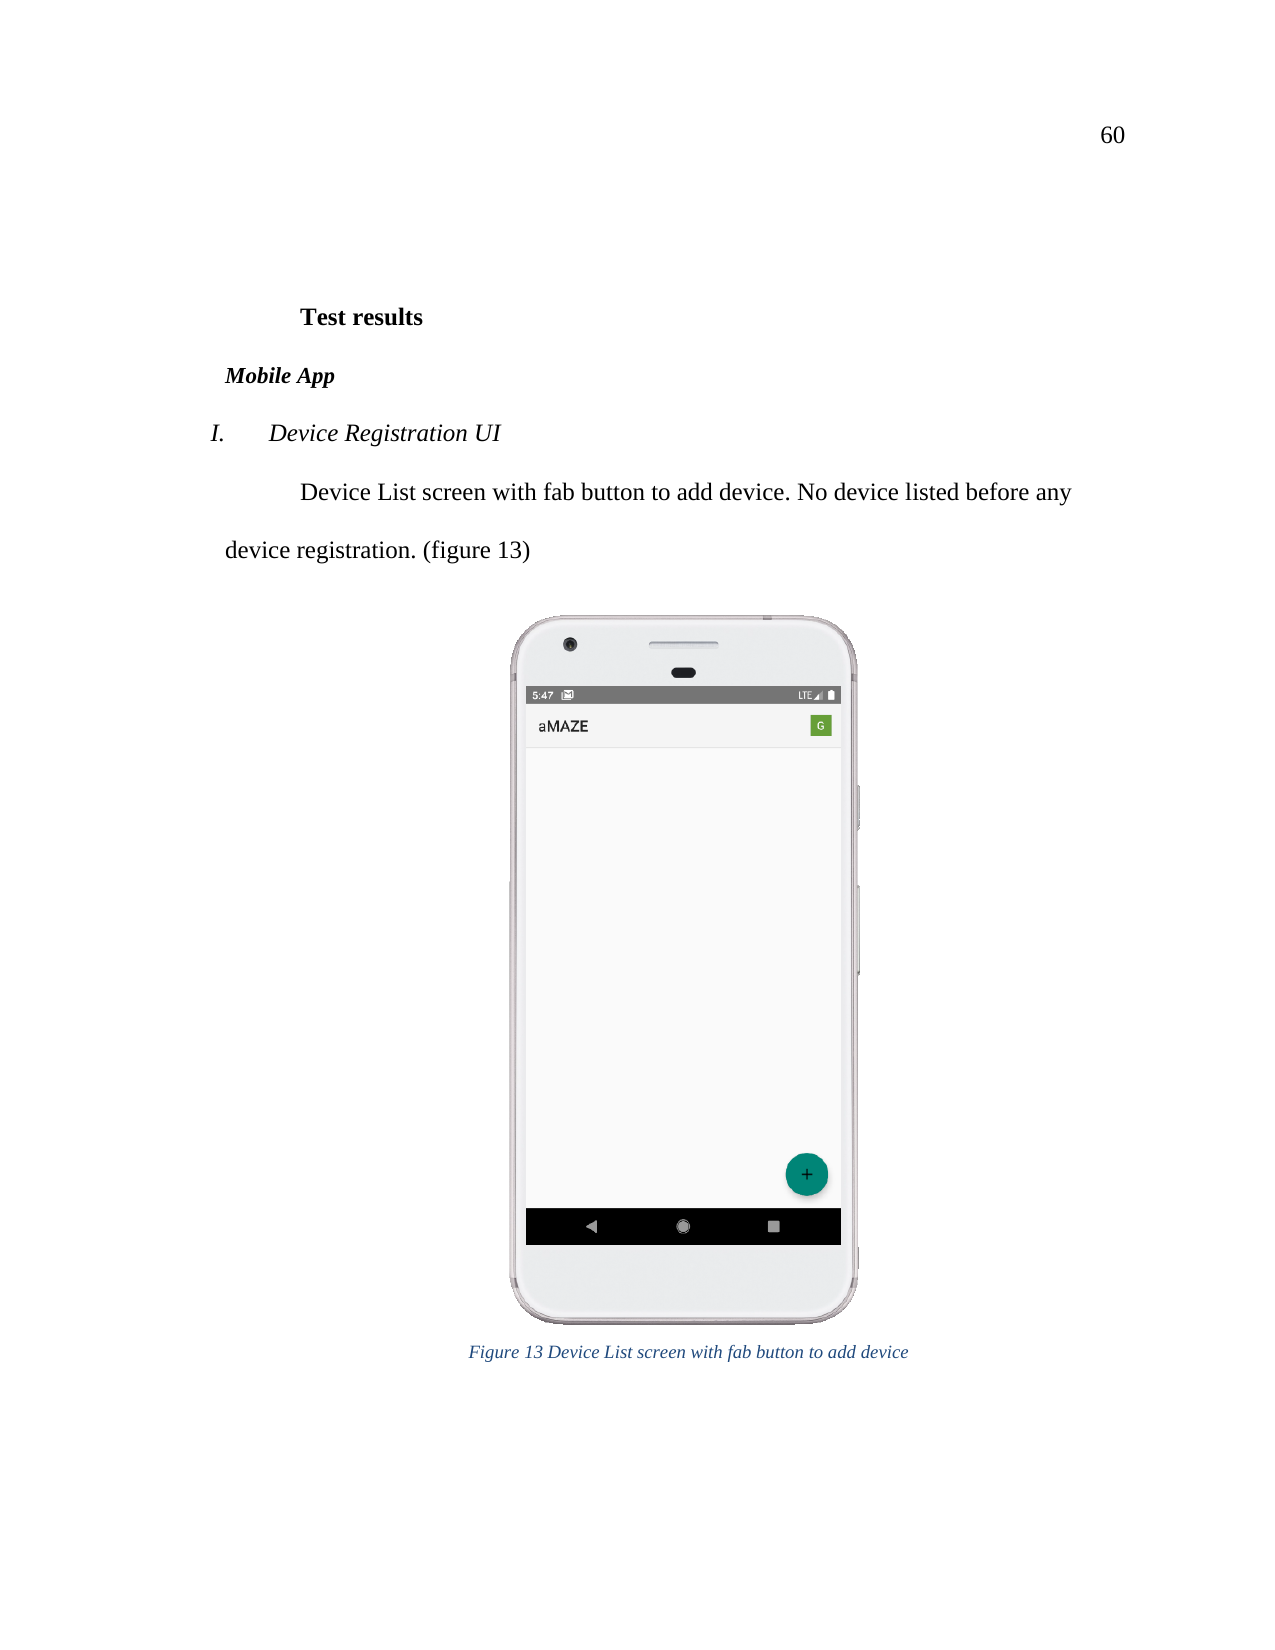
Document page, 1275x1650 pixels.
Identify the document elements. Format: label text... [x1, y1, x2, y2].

subtitle Test results [225, 278, 1125, 337]
list Device Registration UI [225, 395, 1125, 453]
subtitle Mobile App [225, 337, 1125, 395]
picture [505, 610, 862, 1332]
text Device List screen with fab button to add device. No device listed before any device registration. (figure 13) [225, 453, 1125, 570]
